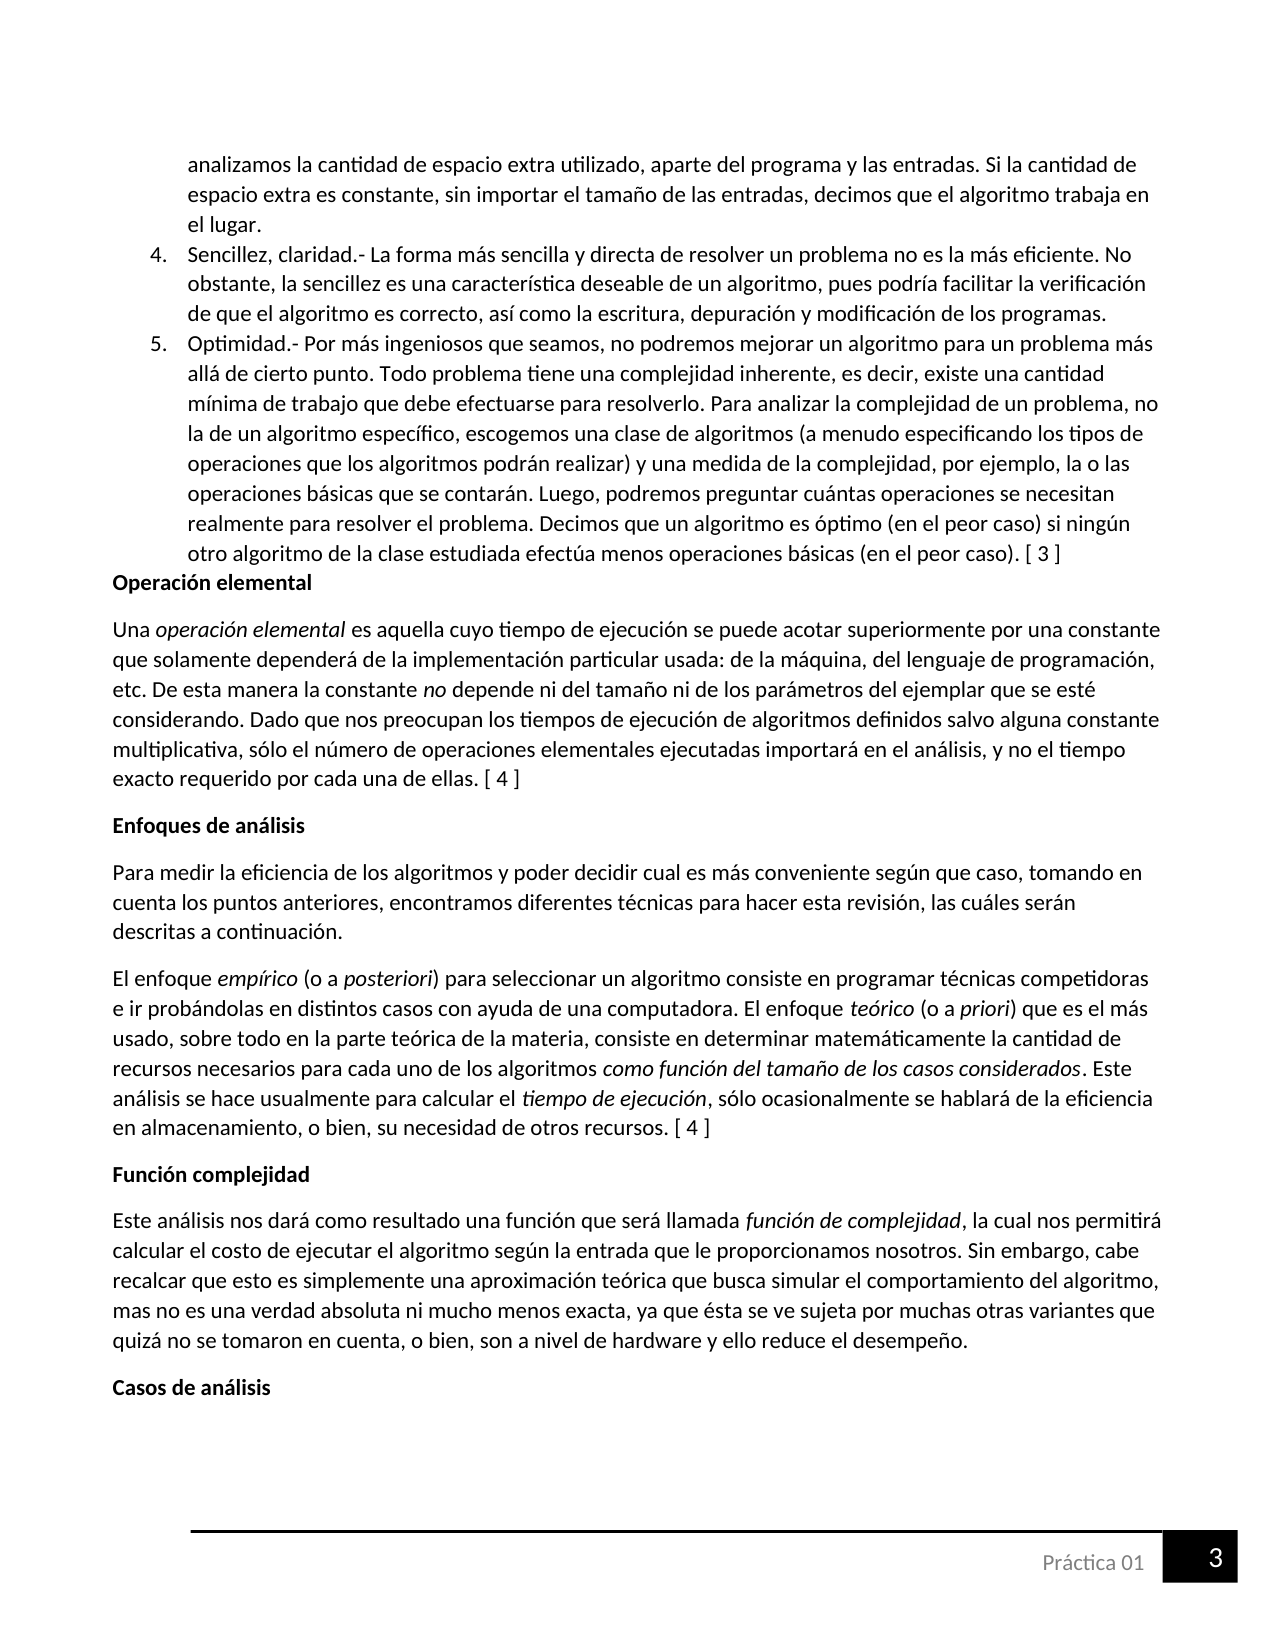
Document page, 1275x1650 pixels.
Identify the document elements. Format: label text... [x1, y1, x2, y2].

list Sencillez, claridad.- La forma más sencilla y directa de resolver un problema no es la más eficiente. No obstante, la sencillez es una característica deseable de un algoritmo, pues podría facilitar la verificación de que el algoritmo es correcto, así como la escritura, depuración y modificación de los programas. [150, 240, 1162, 327]
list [150, 150, 1162, 238]
text Función complejidad [112, 1160, 1162, 1188]
list Optimidad.- Por más ingeniosos que seamos, no podremos mejorar un algoritmo para un problema más allá de cierto punto. Todo problema tiene una complejidad inherente, es decir, existe una cantidad mínima de trabajo que debe efectuarse para resolverlo. Para analizar la complejidad de un problema, no la de un algoritmo específico, escogemos una clase de algoritmos (a menudo especificando los tipos de operaciones que los algoritmos podrán realizar) y una medida de la complejidad, por ejemplo, la o las operaciones básicas que se contarán. Luego, podremos preguntar cuántas operaciones se necesitan realmente para resolver el problema. Decimos que un algoritmo es óptimo (en el peor caso) si ningún otro algoritmo de la clase estudiada efectúa menos operaciones básicas (en el peor caso). [ 3 ] [150, 329, 1162, 567]
text Operación elemental [112, 568, 1162, 597]
text Enfoques de análisis [112, 811, 1162, 839]
text Casos de análisis [112, 1373, 1162, 1401]
text El enfoque empírico (o a posteriori) para seleccionar un algoritmo consiste en programar técnicas competidoras e ir probándolas en distintos casos con ayuda de una computadora. El enfoque teórico (o a priori) que es el más usado, sobre todo en la parte teórica de la materia, consiste en determinar matemáticamente la cantidad de recursos necesarios para cada uno de los algoritmos como función del tamaño de los casos considerados. Este análisis se hace usualmente para calcular el tiempo de ejecución, sólo ocasionalmente se hablará de la eficiencia en almacenamiento, o bien, su necesidad de otros recursos. [ 4 ] [112, 964, 1162, 1142]
text Este análisis nos dará como resultado una función que será llamada función de complejidad, la cual nos permitirá calcular el costo de ejecutar el algoritmo según la entrada que le proporcionamos nosotros. Sin embargo, cabe recalcar que esto es simplemente una aproximación teórica que busca simular el comportamiento del algoritmo, mas no es una verdad absoluta ni mucho menos exacta, ya que ésta se ve sujeta por muchas otras variantes que quizá no se tomaron en cuenta, o bien, son a nivel de hardware y ello reduce el desempeño. [112, 1207, 1162, 1354]
text Una operación elemental es aquella cuyo tiempo de ejecución se puede acotar superiormente por una constante que solamente dependerá de la implementación particular usada: de la máquina, del lenguaje de programación, etc. De esta manera la constante no depende ni del tamaño ni de los parámetros del ejemplar que se esté considerando. Dado que nos preocupan los tiempos de ejecución de algoritmos definidos salvo alguna constante multiplicativa, sólo el número de operaciones elementales ejecutadas importará en el análisis, y no el tiempo exacto requerido por cada una de ellas. [ 4 ] [112, 615, 1162, 793]
text Para medir la eficiencia de los algoritmos y poder decidir cual es más conveniente según que caso, tomando en cuenta los puntos anteriores, encontramos diferentes técnicas para hacer esta revisión, las cuáles serán descritas a continuación. [112, 858, 1162, 946]
